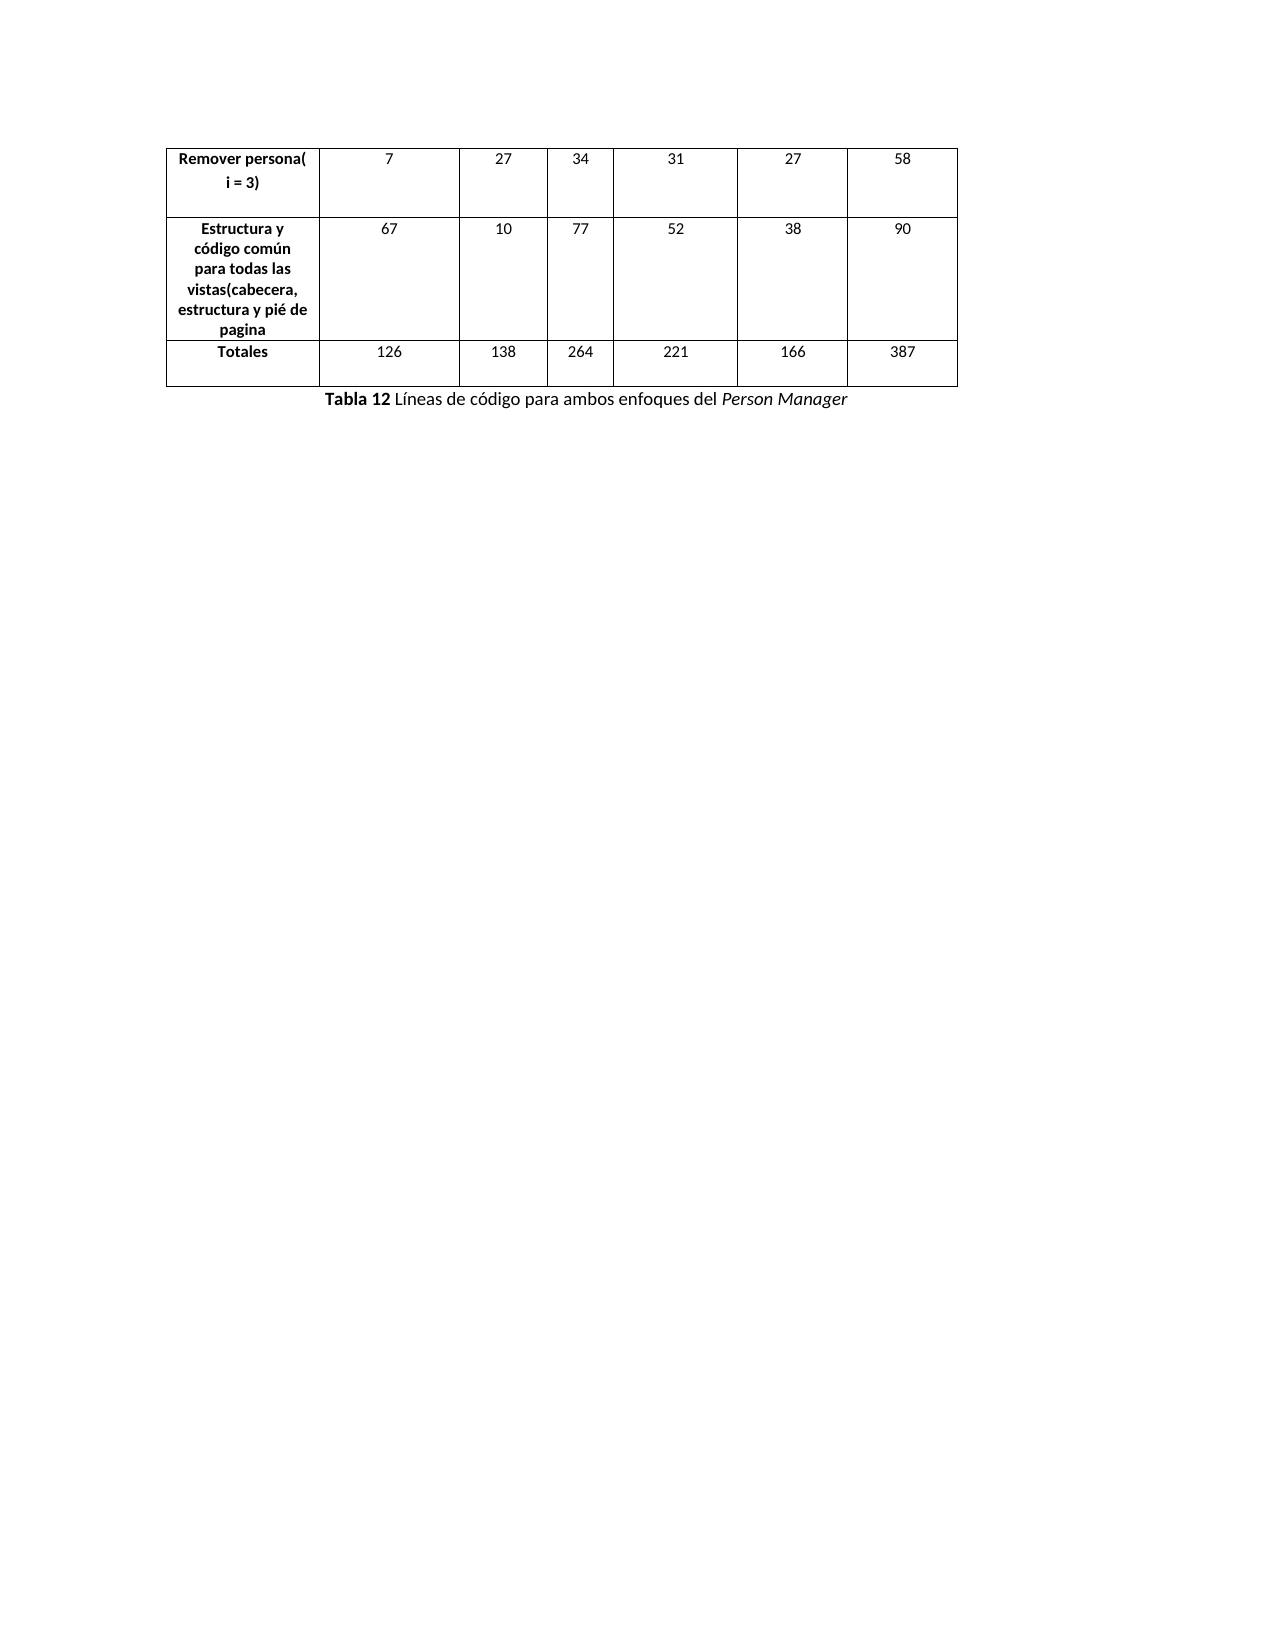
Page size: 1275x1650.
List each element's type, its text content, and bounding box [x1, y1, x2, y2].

table_cell 264 [548, 341, 613, 386]
table_cell 138 [460, 341, 547, 386]
table_cell Estructura y código común para todas las vistas(cabecera, estructura y pié de pagina [167, 218, 319, 340]
table_cell 90 [848, 218, 957, 340]
table_cell 77 [548, 218, 613, 340]
table_cell 126 [320, 341, 459, 386]
table_cell Totales [167, 341, 319, 386]
table_cell 34 [548, 149, 613, 217]
table_cell 67 [320, 218, 459, 340]
table_cell 31 [614, 149, 737, 217]
table_cell 221 [614, 341, 737, 386]
table_cell Remover persona( i = 3) [167, 149, 319, 217]
table_cell 38 [738, 218, 847, 340]
table_cell 52 [614, 218, 737, 340]
table_cell 7 [320, 149, 459, 217]
table_cell 58 [848, 149, 957, 217]
table_cell 27 [460, 149, 547, 217]
table_cell 387 [848, 341, 957, 386]
table_cell 10 [460, 218, 547, 340]
table_cell 27 [738, 149, 847, 217]
table_cell 166 [738, 341, 847, 386]
